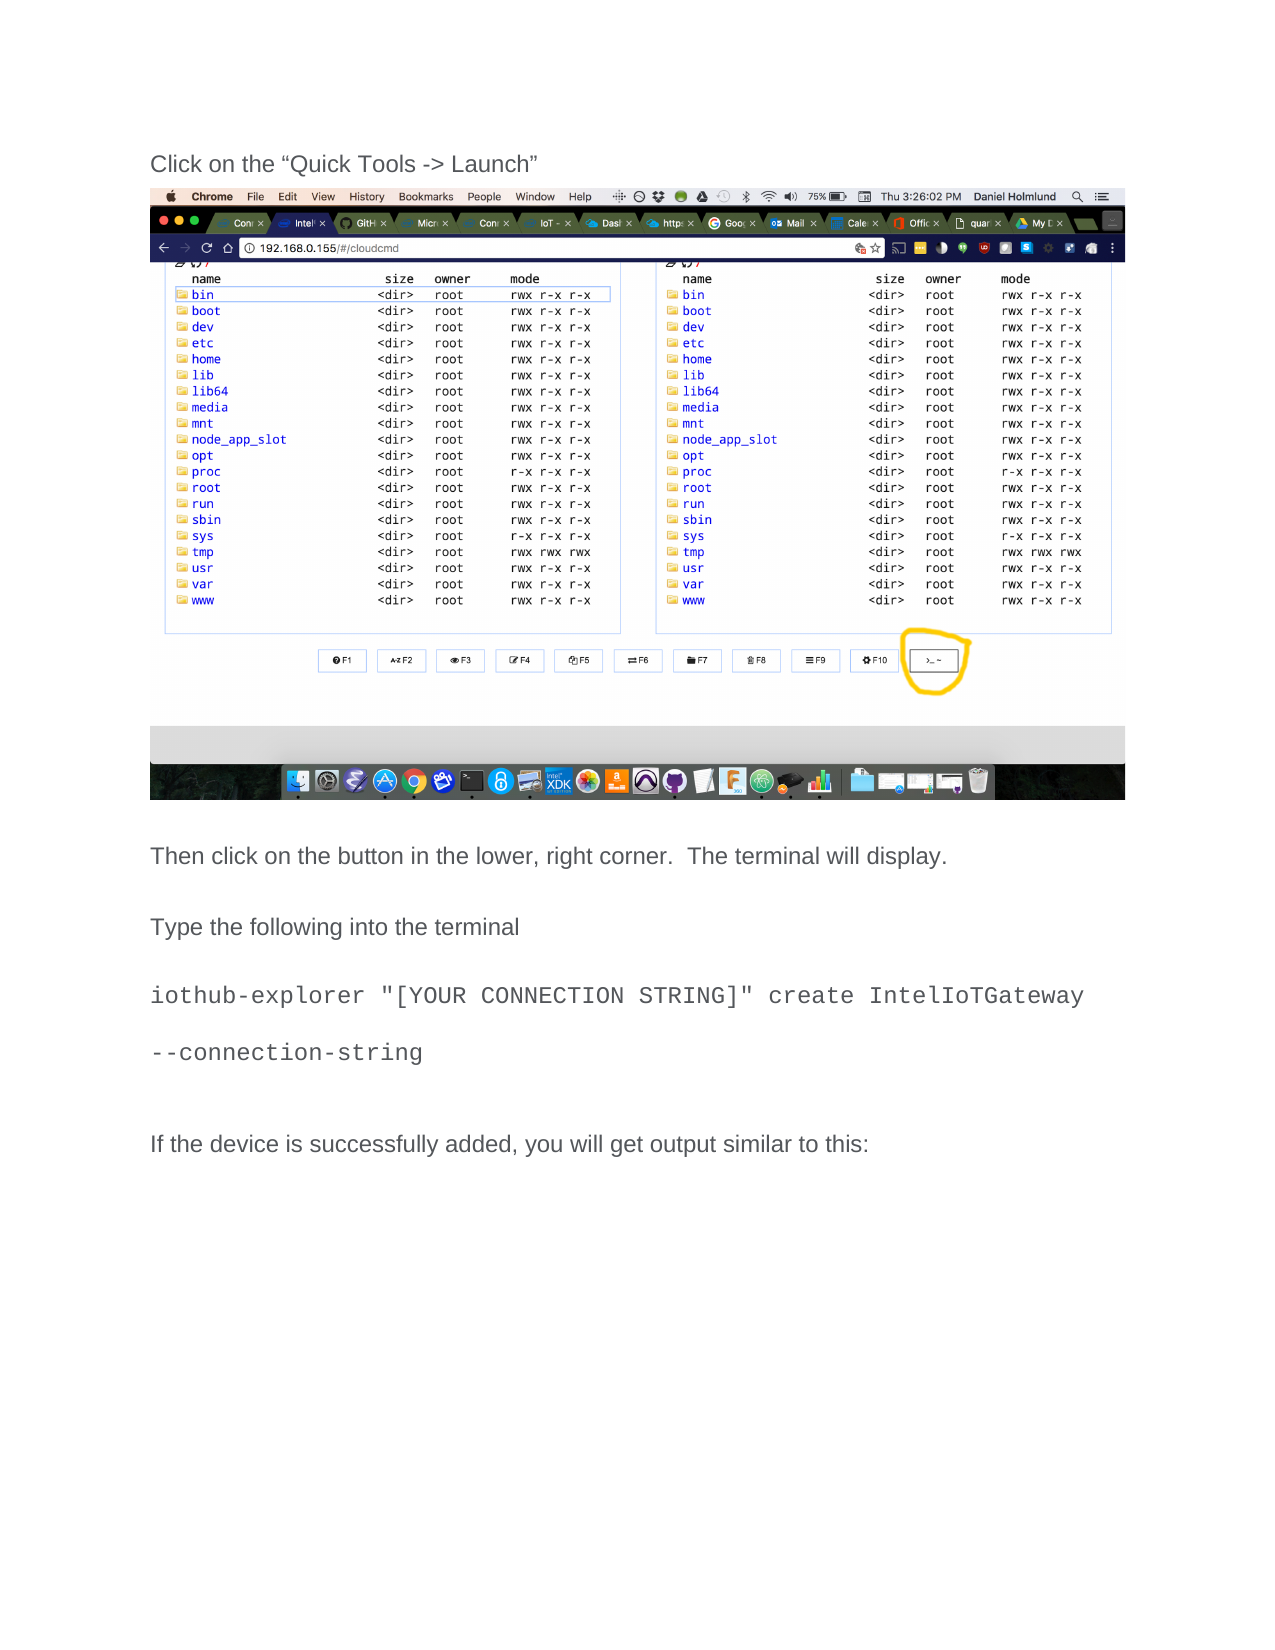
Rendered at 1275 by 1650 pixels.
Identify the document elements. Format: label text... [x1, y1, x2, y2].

picture [150, 188, 1125, 800]
text Click on the “Quick Tools -> Launch” [150, 150, 1125, 188]
text Type the following into the terminal [150, 912, 1125, 940]
text iothub-explorer "[YOUR CONNECTION STRING]" create IntelIoTGateway --connection-string [150, 983, 1125, 1068]
text Then click on the button in the lower, right corner. The terminal will display. [150, 842, 1125, 869]
text If the device is successfully added, you will get output similar to this: [150, 1130, 1125, 1157]
